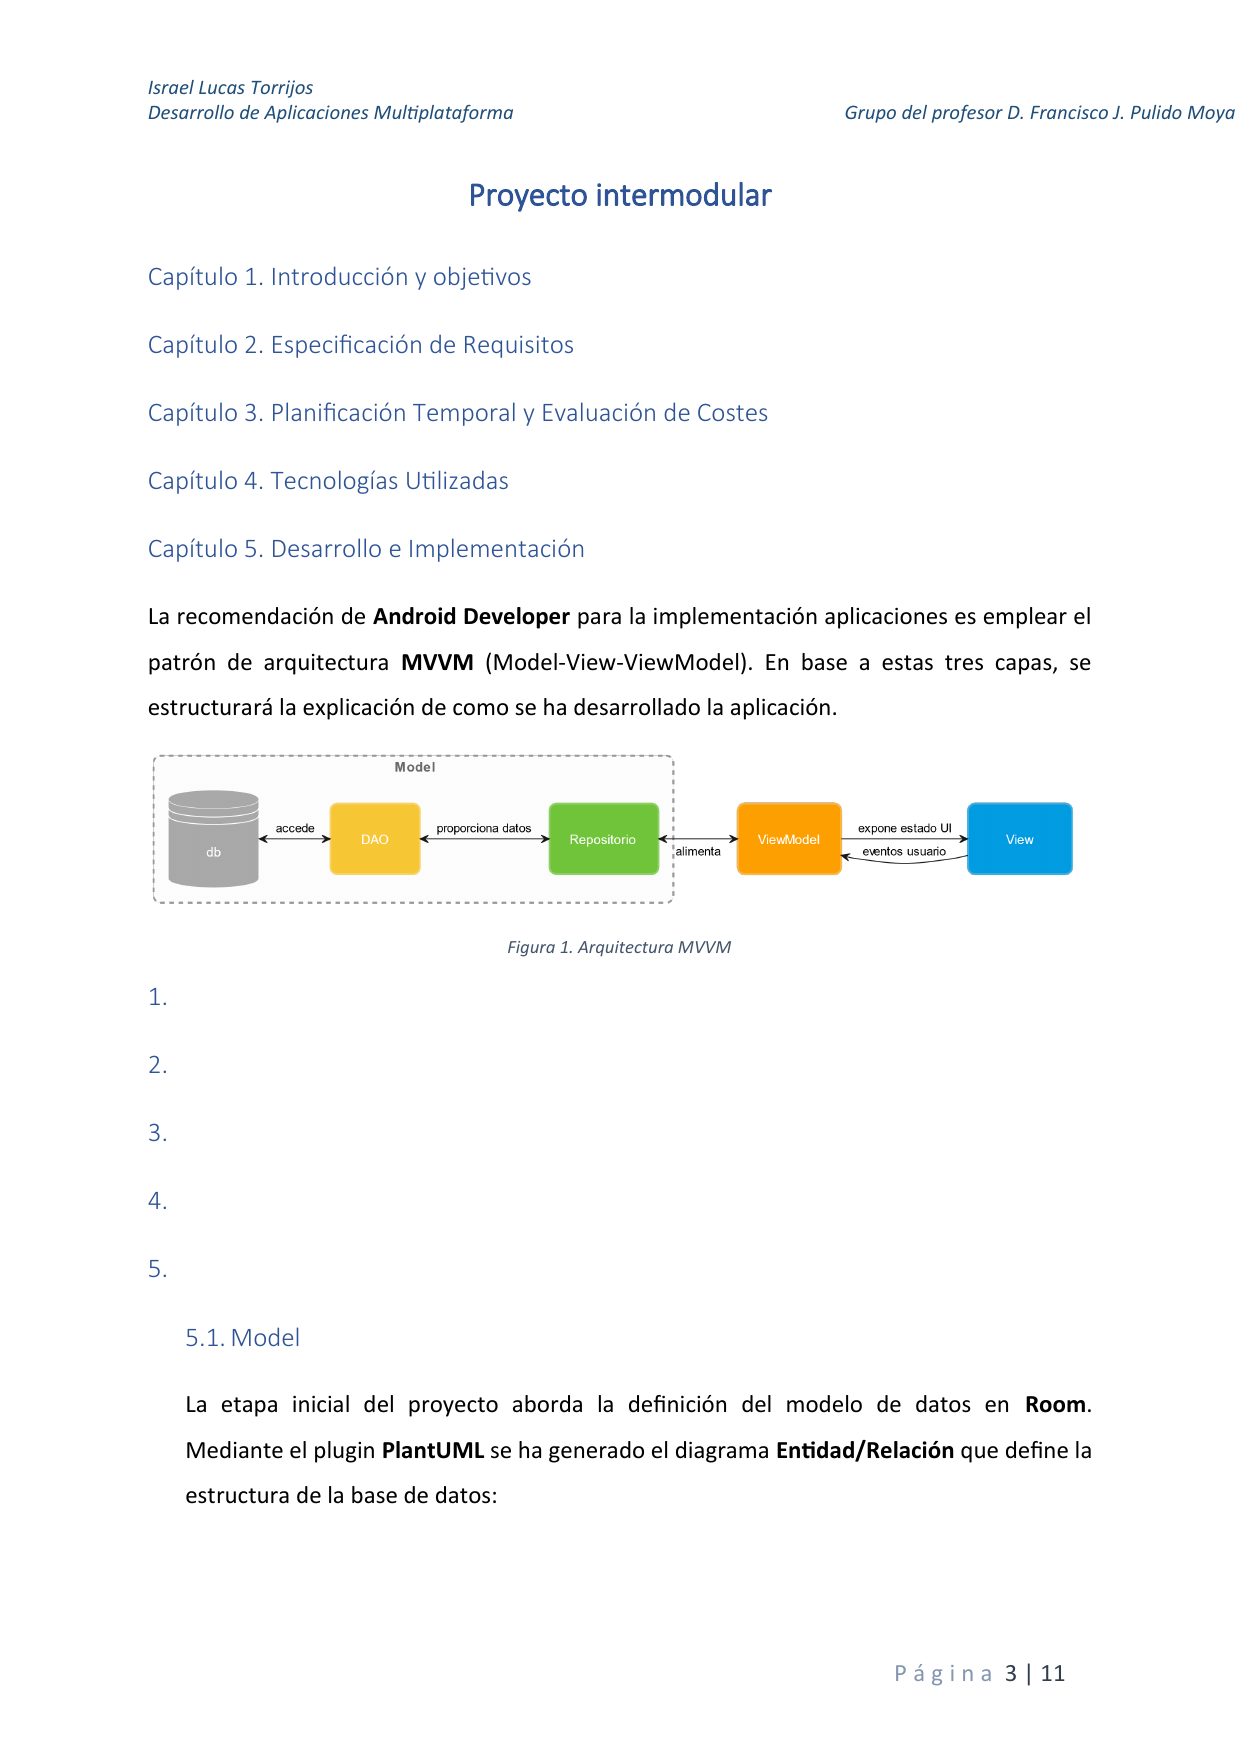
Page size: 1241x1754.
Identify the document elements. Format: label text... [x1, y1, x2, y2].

subtitle Capítulo 2. Especificación de Requisitos [148, 327, 1092, 360]
picture [147, 749, 1093, 908]
text La etapa inicial del proyecto aborda la definición del modelo de datos en Room. Mediante el plugin PlantUML se ha generado el diagrama Entidad/Relación que define la estructura de la base de datos: [185, 1388, 1092, 1510]
subtitle Capítulo 5. Desarrollo e Implementación [148, 532, 1092, 565]
subtitle Capítulo 3. Planificación Temporal y Evaluación de Costes [148, 395, 1092, 428]
subtitle Model [185, 1320, 1092, 1353]
subtitle Capítulo 4. Tecnologías Utilizadas [148, 463, 1092, 496]
text La recomendación de Android Developer para la implementación aplicaciones es emplear el patrón de arquitectura MVVM (Model-View-ViewModel). En base a estas tres capas, se estructurará la explicación de como se ha desarrollado la aplicación. [148, 600, 1092, 722]
subtitle Proyecto intermodular [148, 173, 1092, 213]
text Figura 1. Arquitectura MVVM [148, 935, 1092, 958]
subtitle Capítulo 1. Introducción y objetivos [148, 259, 1092, 292]
